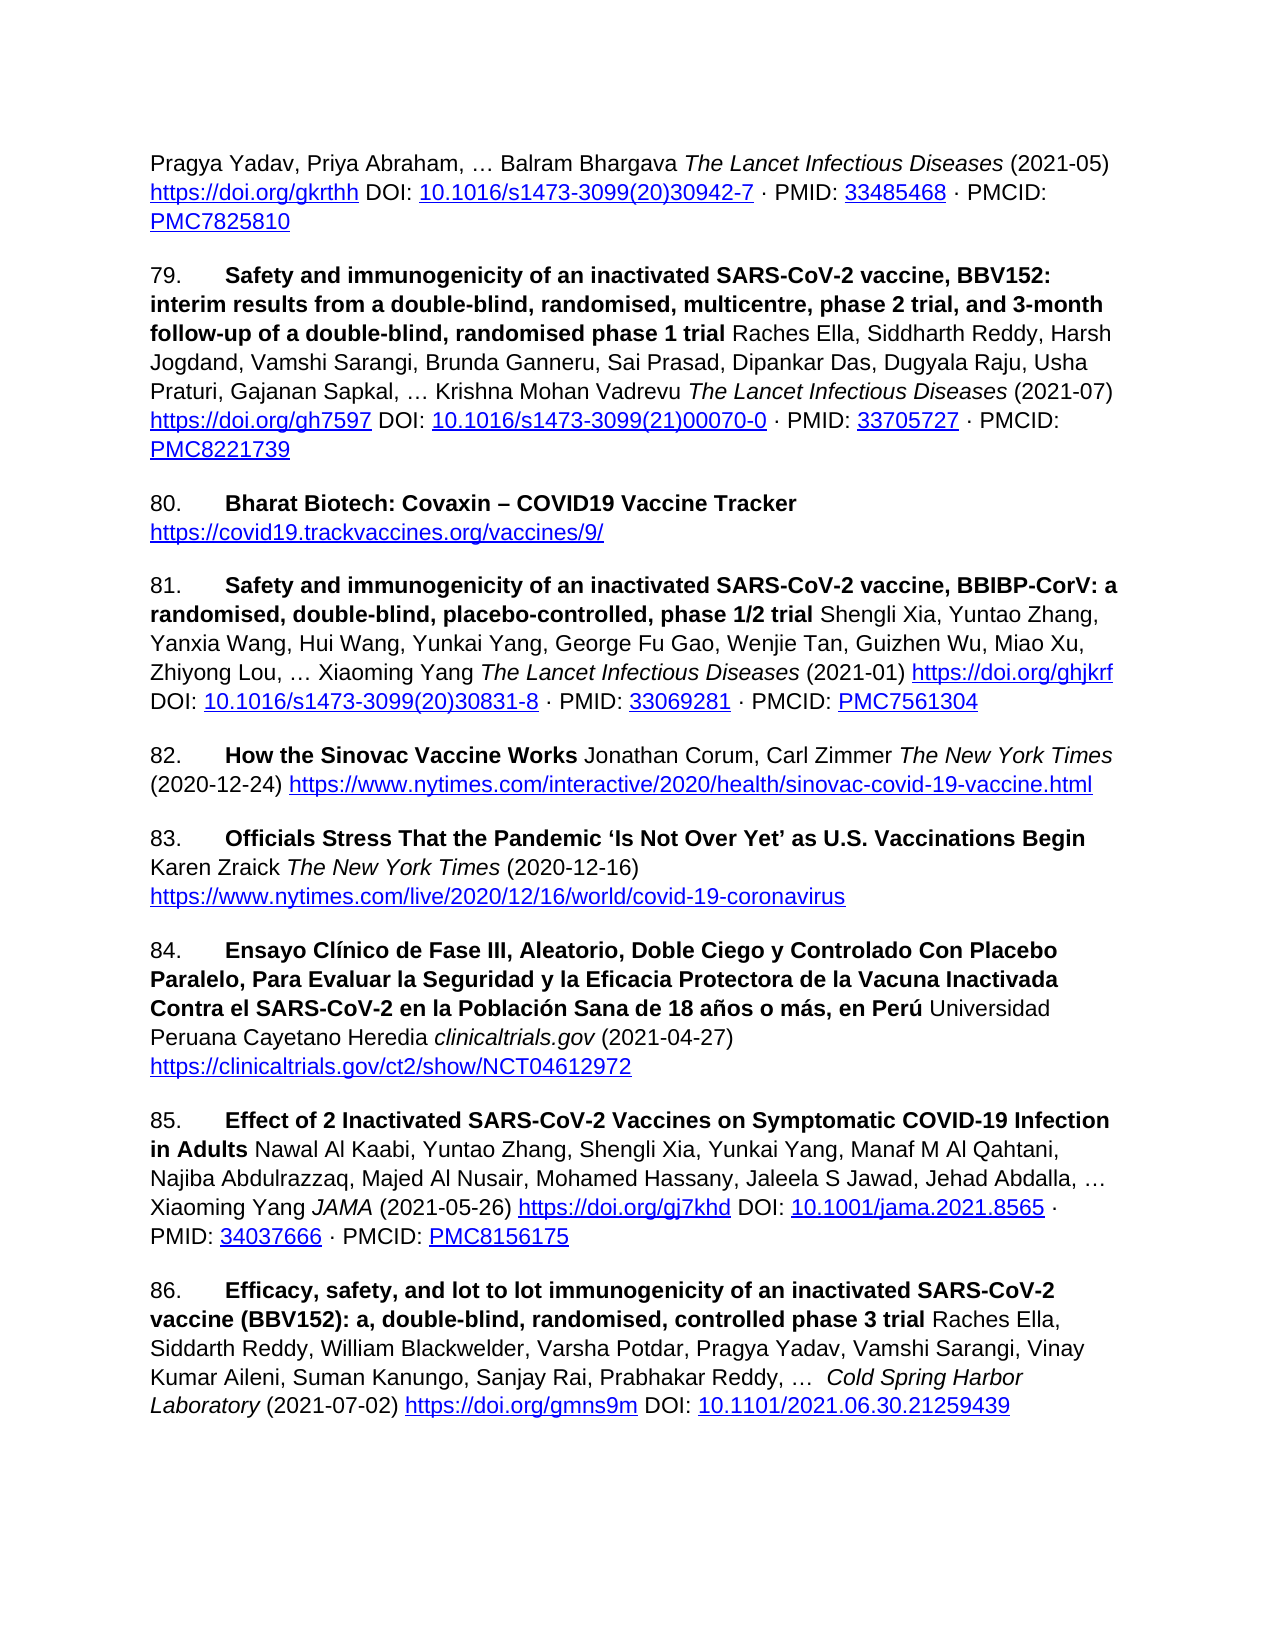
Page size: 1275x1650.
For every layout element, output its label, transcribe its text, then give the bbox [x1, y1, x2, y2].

text 81. Safety and immunogenicity of an inactivated SARS-CoV-2 vaccine, BBIBP-CorV: a randomised, double-blind, placebo-controlled, phase 1/2 trial Shengli Xia, Yuntao Zhang, Yanxia Wang, Hui Wang, Yunkai Yang, George Fu Gao, Wenjie Tan, Guizhen Wu, Miao Xu, Zhiyong Lou, … Xiaoming Yang The Lancet Infectious Diseases (2021-01) https://doi.org/ghjkrf DOI: 10.1016/s1473-3099(20)30831-8 · PMID: 33069281 · PMCID: PMC7561304 [150, 572, 1125, 715]
text 82. How the Sinovac Vaccine Works Jonathan Corum, Carl Zimmer The New York Times (2020-12-24) https://www.nytimes.com/interactive/2020/health/sinovac-covid-19-vaccine.html [150, 742, 1125, 798]
text 85. Effect of 2 Inactivated SARS-CoV-2 Vaccines on Symptomatic COVID-19 Infection in Adults Nawal Al Kaabi, Yuntao Zhang, Shengli Xia, Yunkai Yang, Manaf M Al Qahtani, Najiba Abdulrazzaq, Majed Al Nusair, Mohamed Hassany, Jaleela S Jawad, Jehad Abdalla, … Xiaoming Yang JAMA (2021-05-26) https://doi.org/gj7khd DOI: 10.1001/jama.2021.8565 · PMID: 34037666 · PMCID: PMC8156175 [150, 1107, 1125, 1249]
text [150, 150, 1125, 234]
text 80. Bharat Biotech: Covaxin – COVID19 Vaccine Tracker https://covid19.trackvaccines.org/vaccines/9/ [150, 489, 1125, 545]
text 84. Ensayo Clínico de Fase III, Aleatorio, Doble Ciego y Controlado Con Placebo Paralelo, Para Evaluar la Seguridad y la Eficacia Protectora de la Vacuna Inactivada Contra el SARS-CoV-2 en la Población Sana de 18 años o más, en Perú Universidad Peruana Cayetano Heredia clinicaltrials.gov (2021-04-27) https://clinicaltrials.gov/ct2/show/NCT04612972 [150, 937, 1125, 1079]
text 83. Officials Stress That the Pandemic ‘Is Not Over Yet’ as U.S. Vaccinations Begin Karen Zraick The New York Times (2020-12-16) https://www.nytimes.com/live/2020/12/16/world/covid-19-coronavirus [150, 825, 1125, 909]
text 79. Safety and immunogenicity of an inactivated SARS-CoV-2 vaccine, BBV152: interim results from a double-blind, randomised, multicentre, phase 2 trial, and 3-month follow-up of a double-blind, randomised phase 1 trial Raches Ella, Siddharth Reddy, Harsh Jogdand, Vamshi Sarangi, Brunda Ganneru, Sai Prasad, Dipankar Das, Dugyala Raju, Usha Praturi, Gajanan Sapkal, … Krishna Mohan Vadrevu The Lancet Infectious Diseases (2021-07) https://doi.org/gh7597 DOI: 10.1016/s1473-3099(21)00070-0 · PMID: 33705727 · PMCID: PMC8221739 [150, 262, 1125, 462]
text 86. Efficacy, safety, and lot to lot immunogenicity of an inactivated SARS-CoV-2 vaccine (BBV152): a, double-blind, randomised, controlled phase 3 trial Raches Ella, Siddarth Reddy, William Blackwelder, Varsha Potdar, Pragya Yadav, Vamshi Sarangi, Vinay Kumar Aileni, Suman Kanungo, Sanjay Rai, Prabhakar Reddy, … Cold Spring Harbor Laboratory (2021-07-02) https://doi.org/gmns9m DOI: 10.1101/2021.06.30.21259439 [150, 1277, 1125, 1419]
